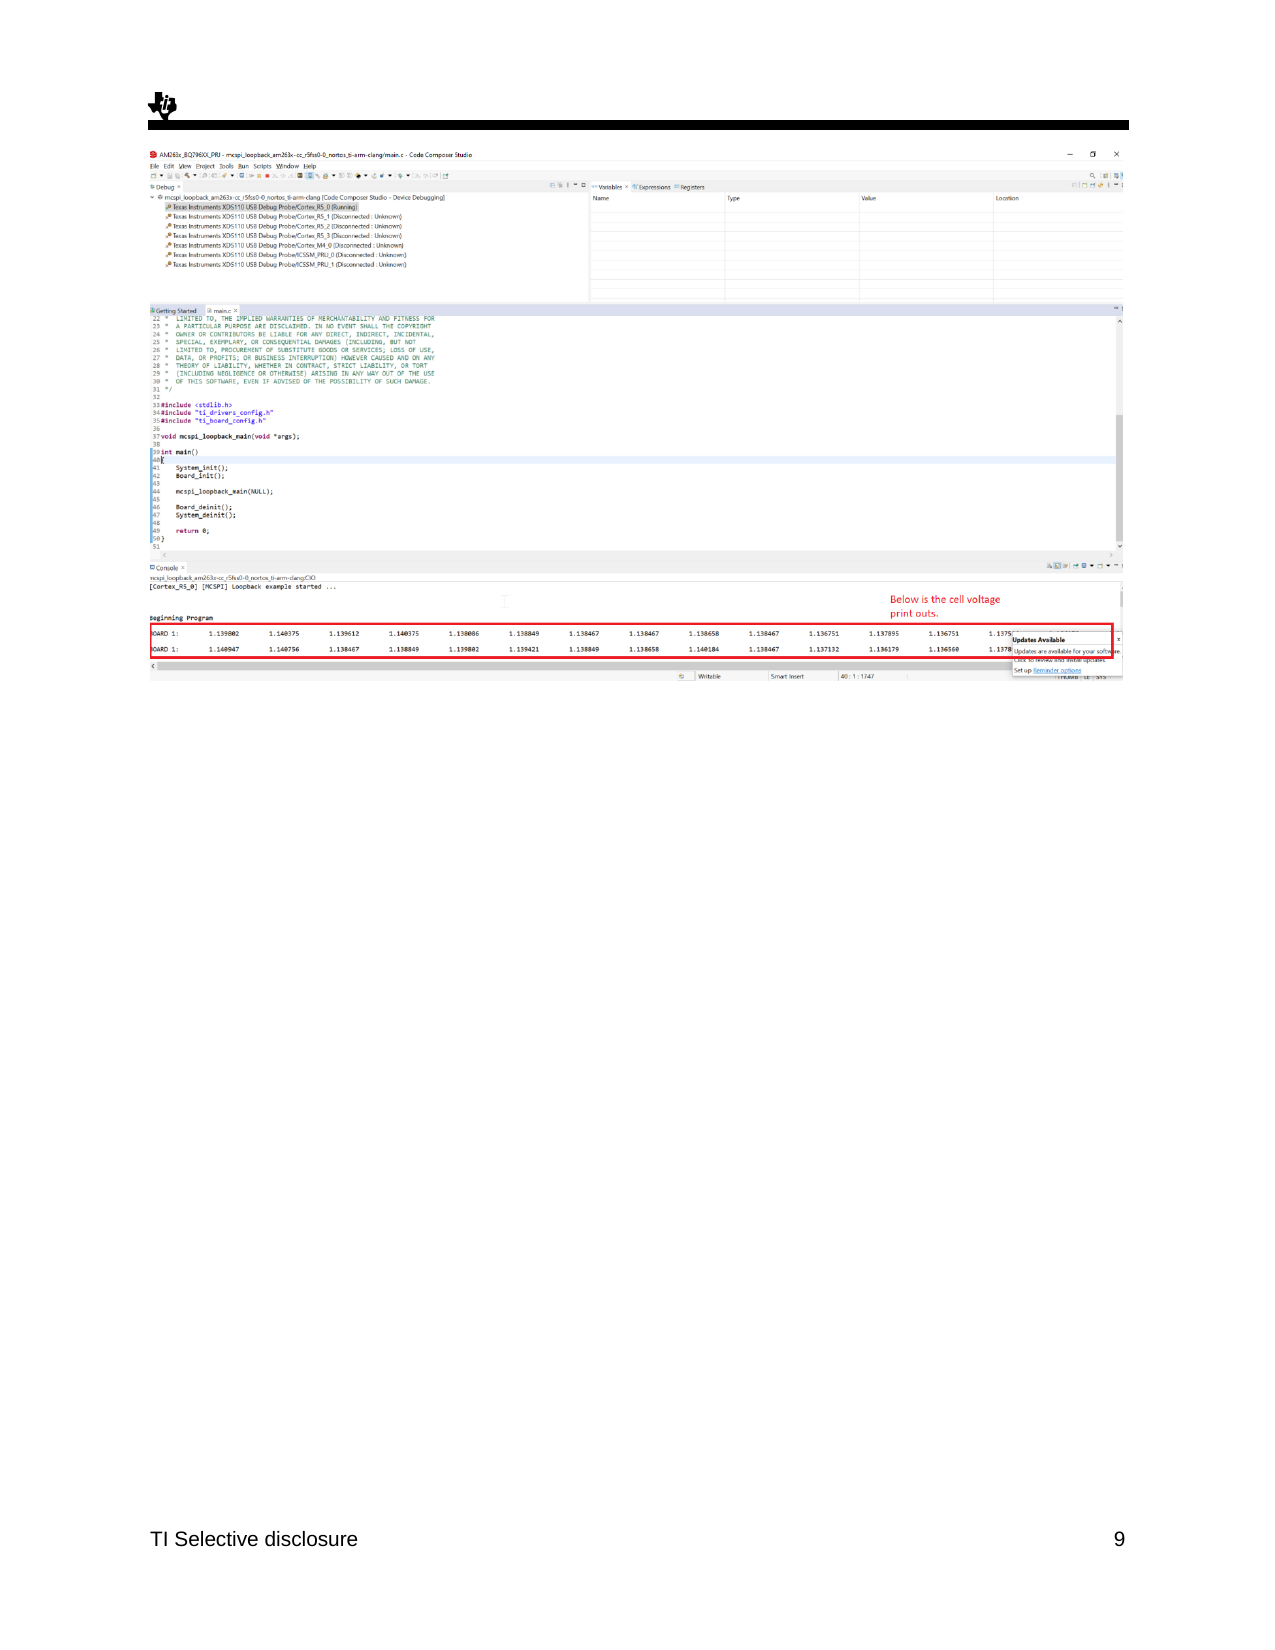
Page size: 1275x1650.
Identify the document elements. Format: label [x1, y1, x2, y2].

picture [147, 92, 178, 120]
picture [150, 150, 1123, 681]
